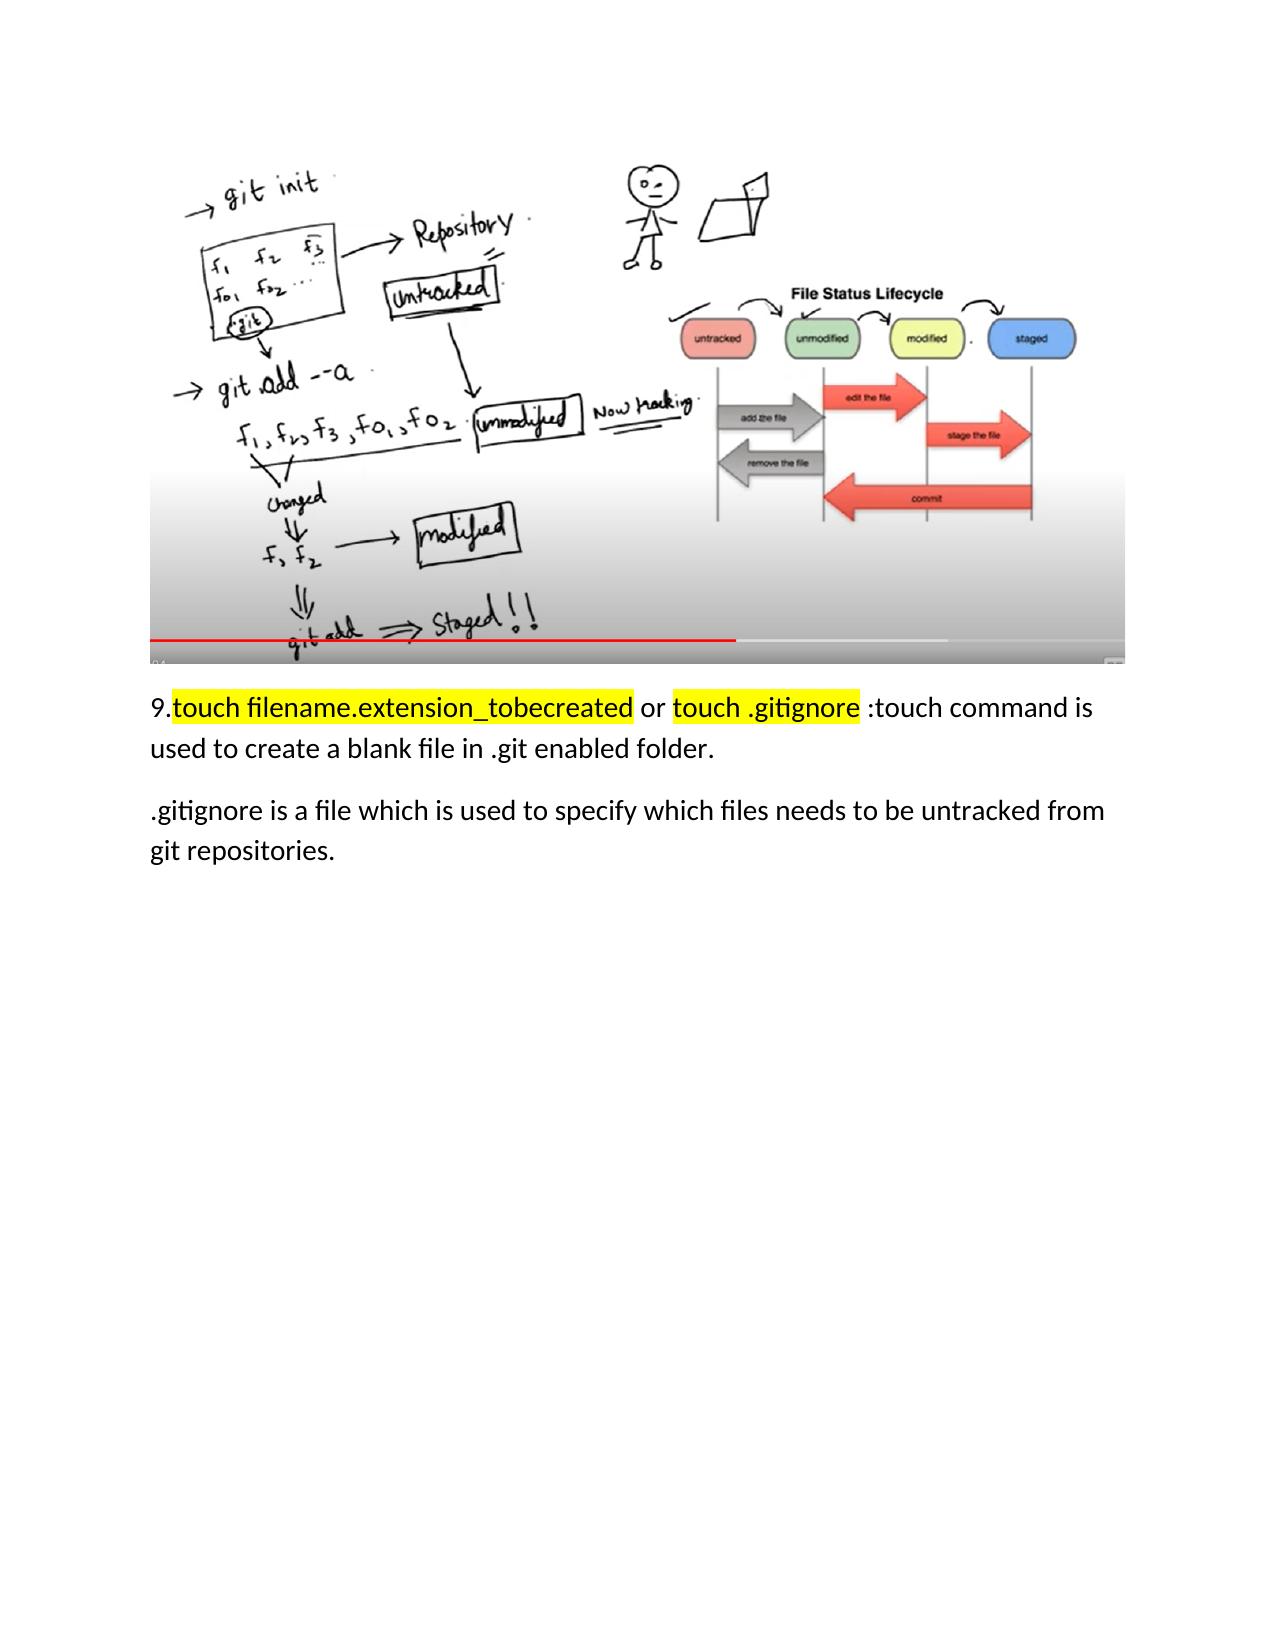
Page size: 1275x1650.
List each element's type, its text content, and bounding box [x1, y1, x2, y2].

picture [150, 150, 1125, 664]
text .gitignore is a file which is used to specify which files needs to be untracked from git repositories. [150, 792, 1125, 868]
text 9.touch filename.extension_tobecreated or touch .gitignore :touch command is used to create a blank file in .git enabled folder. [150, 689, 1125, 765]
